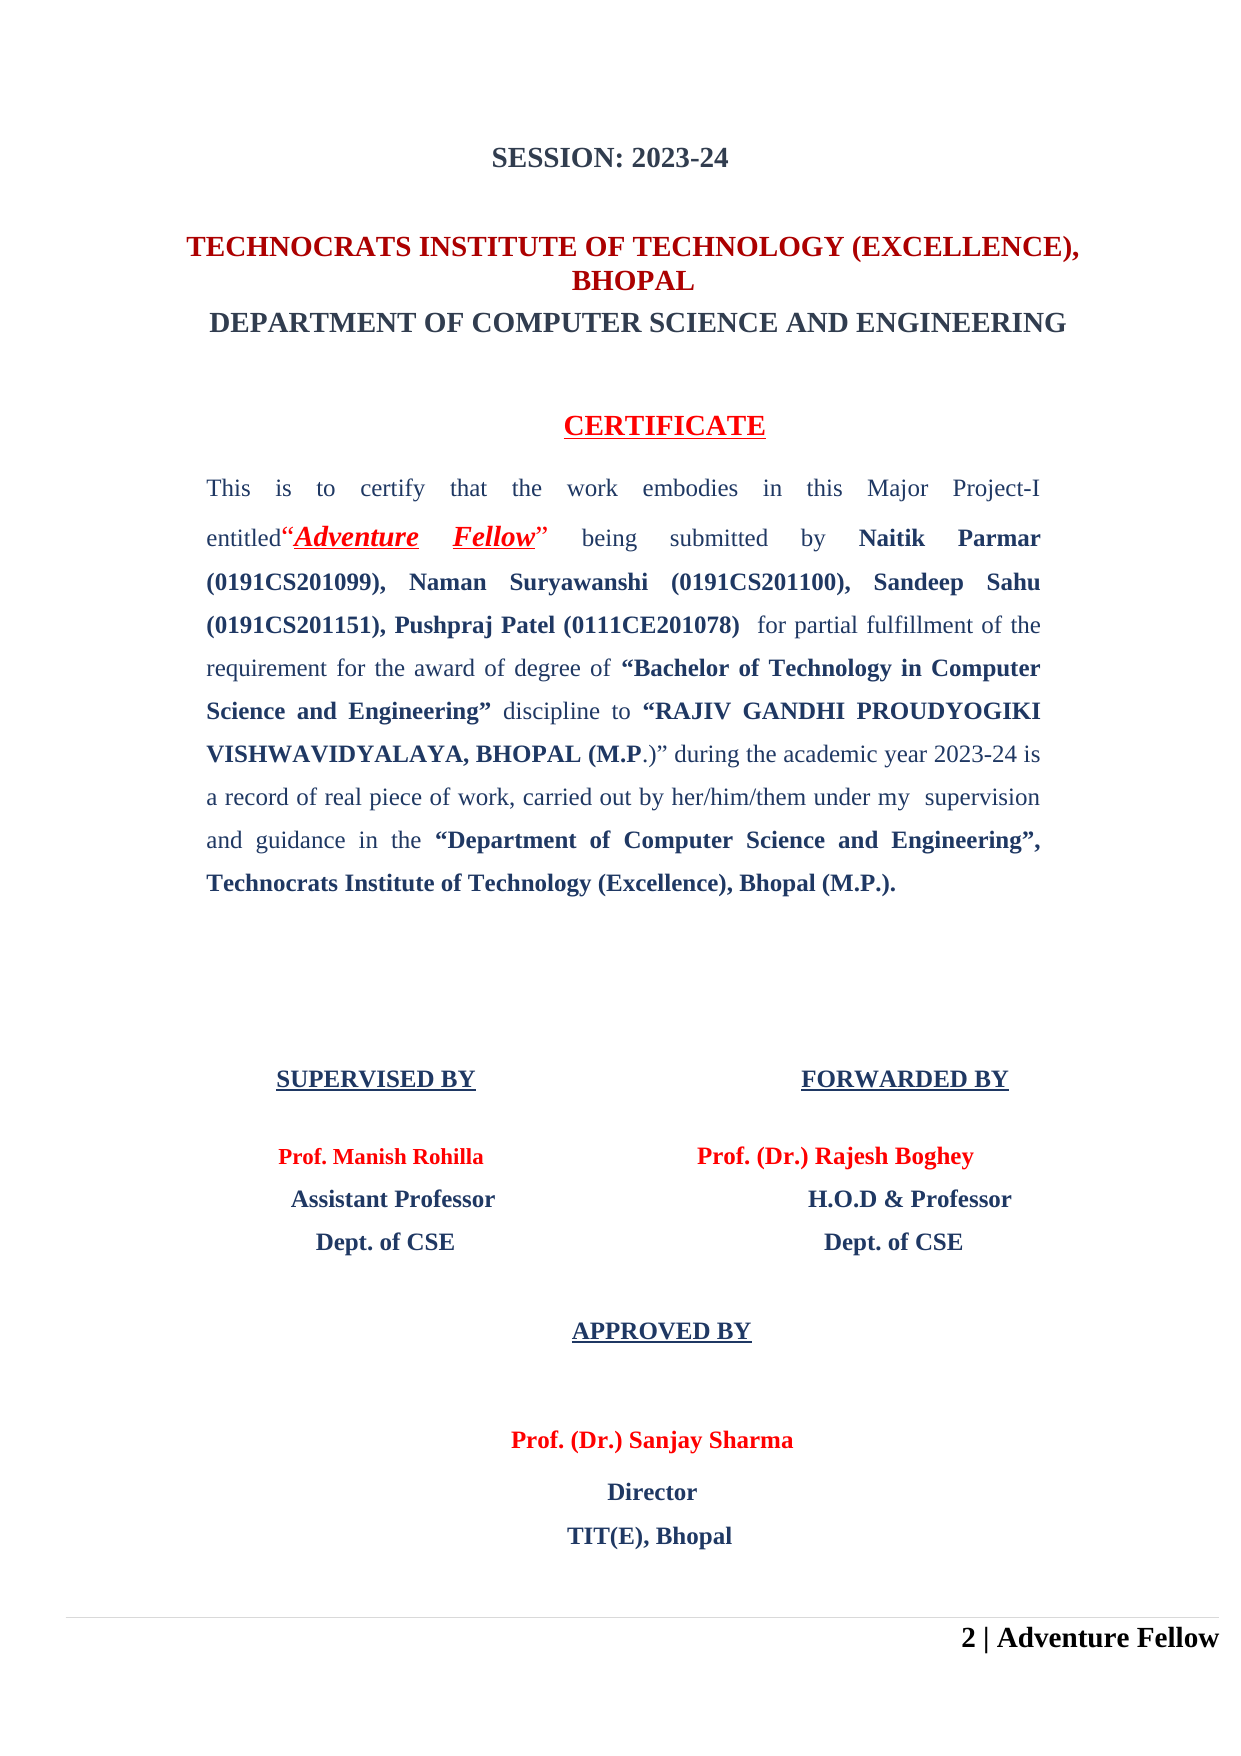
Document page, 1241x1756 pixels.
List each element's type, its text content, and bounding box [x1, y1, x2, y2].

text SESSION: 2023-24 [119, 141, 1210, 174]
subtitle CERTIFICATE [75, 408, 1240, 442]
text Director [378, 1477, 926, 1506]
text Prof. (Dr.) Sanjay Sharma [378, 1425, 926, 1454]
text TIT(E), Bhopal [113, 1521, 1185, 1550]
text TECHNOCRATS INSTITUTE OF TECHNOLOGY (EXCELLENCE), BHOPAL [159, 229, 1107, 296]
text Assistant Professor H.O.D & Professor [66, 1184, 1219, 1213]
text SUPERVISED BY FORWARDED BY [66, 1064, 1219, 1093]
text APPROVED BY [136, 1316, 1187, 1345]
subtitle This is to certify that the work embodies in this Major Project-I entitled“Adventure Fellow” being submitted by Naitik Parmar (0191CS201099), Naman Suryawanshi (0191CS201100), Sandeep Sahu (0191CS201151), Pushpraj Patel (0111CE201078) for partial fulfillment of the requirement for the award of degree of “Bachelor of Technology in Computer Science and Engineering” discipline to “RAJIV GANDHI PROUDYOGIKI VISHWAVIDYALAYA, BHOPAL (M.P.)” during the academic year 2023-24 is a record of real piece of work, carried out by her/him/them under my supervision and guidance in the “Department of Computer Science and Engineering”, Technocrats Institute of Technology (Excellence), Bhopal (M.P.). [206, 473, 1041, 567]
text Dept. of CSE Dept. of CSE [66, 1227, 1219, 1256]
subtitle This is to certify that the work embodies in this Major Project-I entitled“Adventure Fellow” being submitted by Naitik Parmar (0191CS201099), Naman Suryawanshi (0191CS201100), Sandeep Sahu (0191CS201151), Pushpraj Patel (0111CE201078) for partial fulfillment of the requirement for the award of degree of “Bachelor of Technology in Computer Science and Engineering” discipline to “RAJIV GANDHI PROUDYOGIKI VISHWAVIDYALAYA, BHOPAL (M.P.)” during the academic year 2023-24 is a record of real piece of work, carried out by her/him/them under my supervision and guidance in the “Department of Computer Science and Engineering”, Technocrats Institute of Technology (Excellence), Bhopal (M.P.). [206, 595, 1041, 897]
text Prof. Manish Rohilla Prof. (Dr.) Rajesh Boghey [66, 1141, 1232, 1170]
text DEPARTMENT OF COMPUTER SCIENCE AND ENGINEERING [84, 306, 1185, 339]
